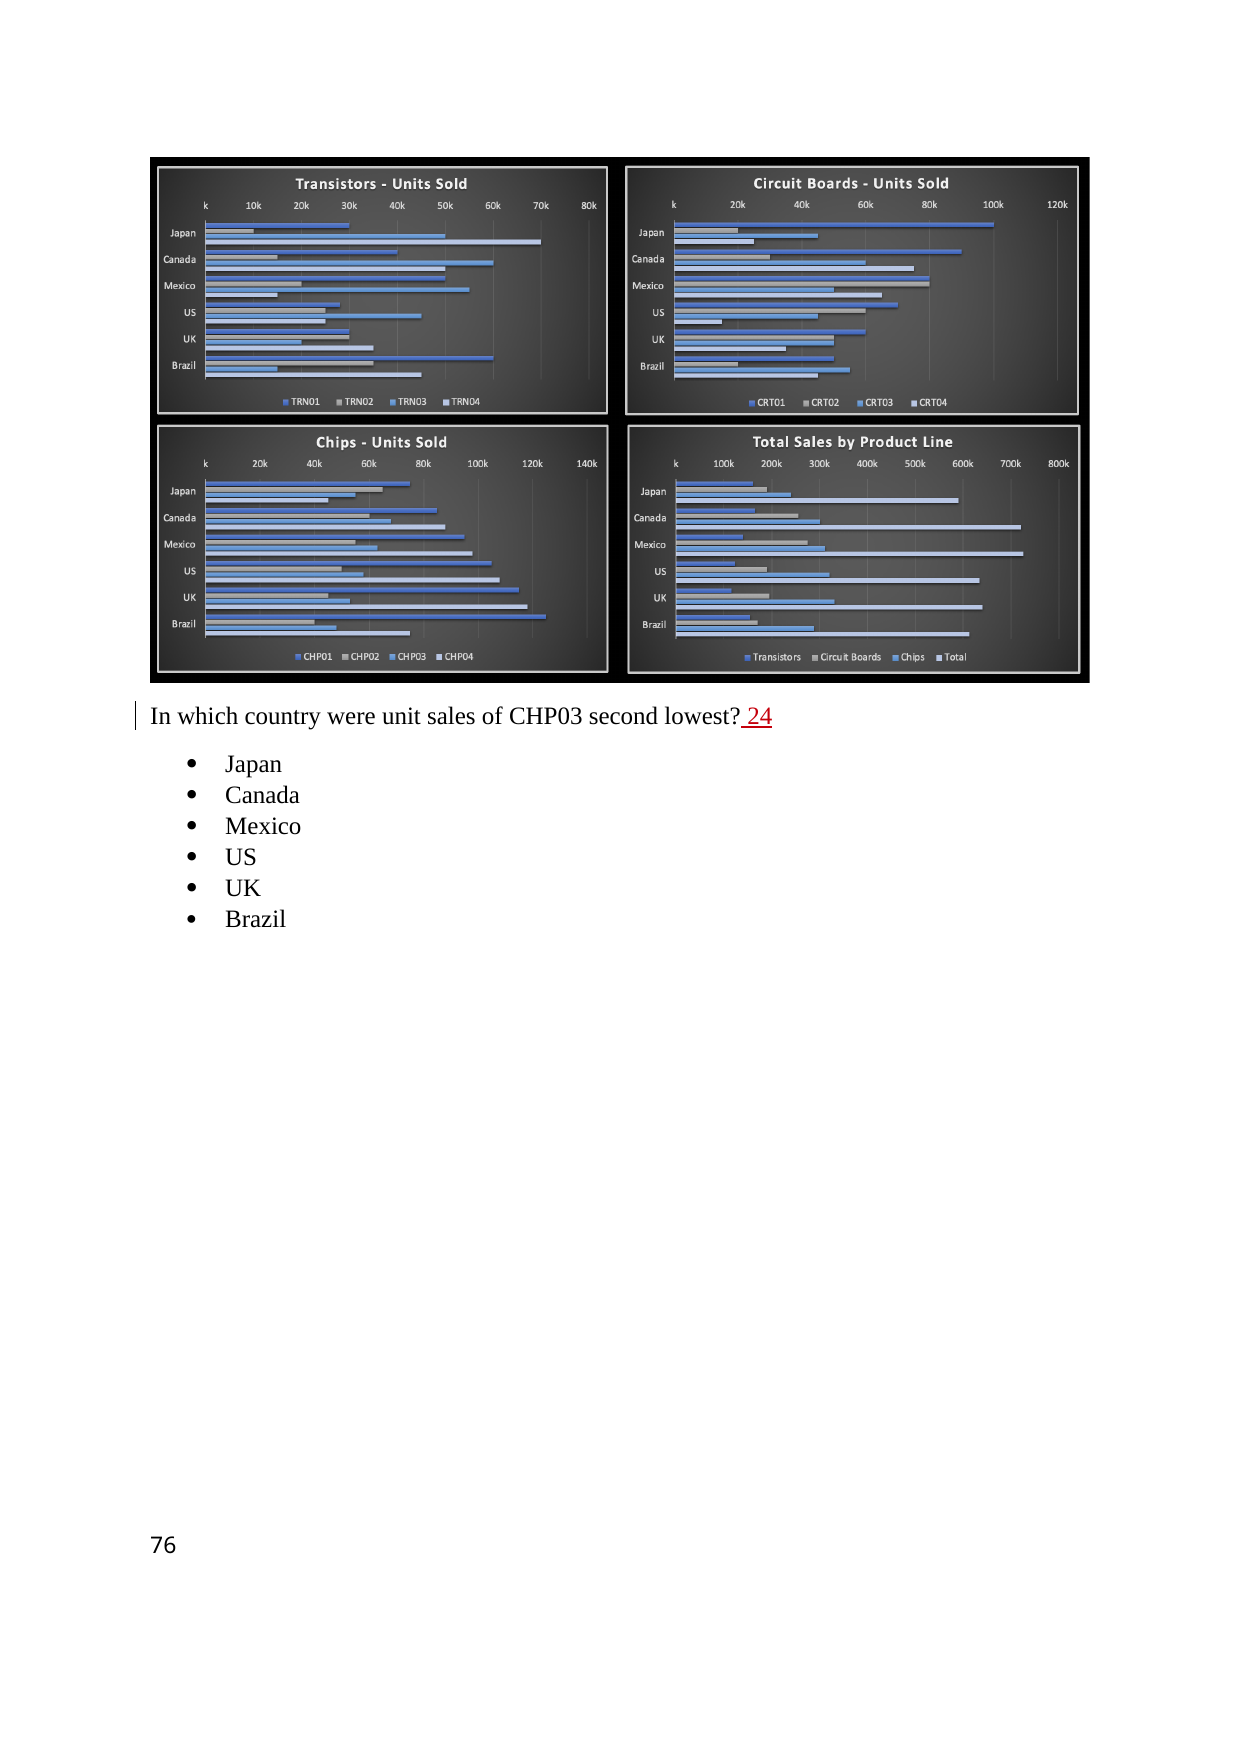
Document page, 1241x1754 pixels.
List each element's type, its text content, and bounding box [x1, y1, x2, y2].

picture [150, 157, 1090, 683]
list Canada [187, 780, 1090, 809]
list Japan [187, 749, 1090, 778]
text In which country were unit sales of CHP03 second lowest? [150, 701, 1090, 730]
list Brazil [187, 904, 1090, 933]
list Mexico [187, 811, 1090, 840]
list UK [187, 873, 1090, 902]
list US [187, 842, 1090, 871]
